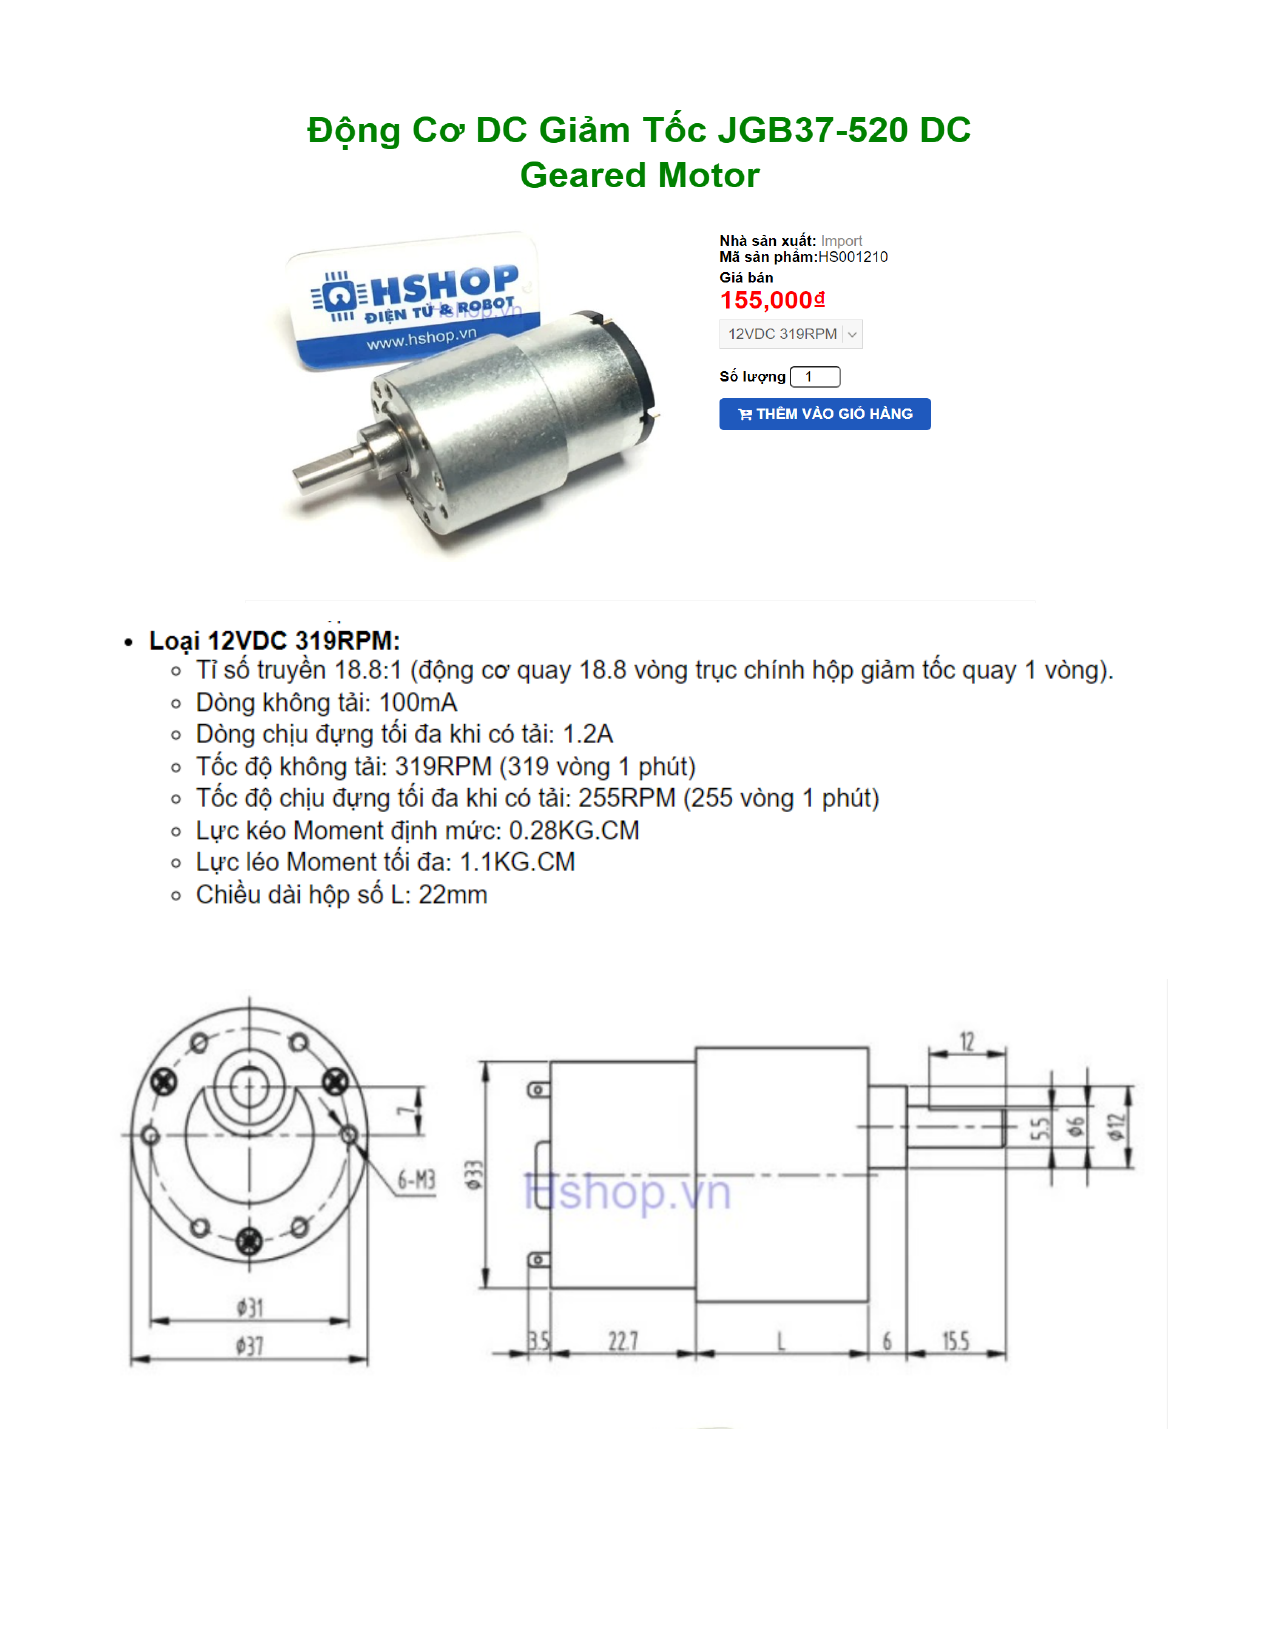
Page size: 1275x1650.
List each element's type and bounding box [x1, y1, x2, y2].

picture [101, 621, 1174, 911]
picture [100, 979, 1175, 1429]
picture [237, 100, 1038, 603]
